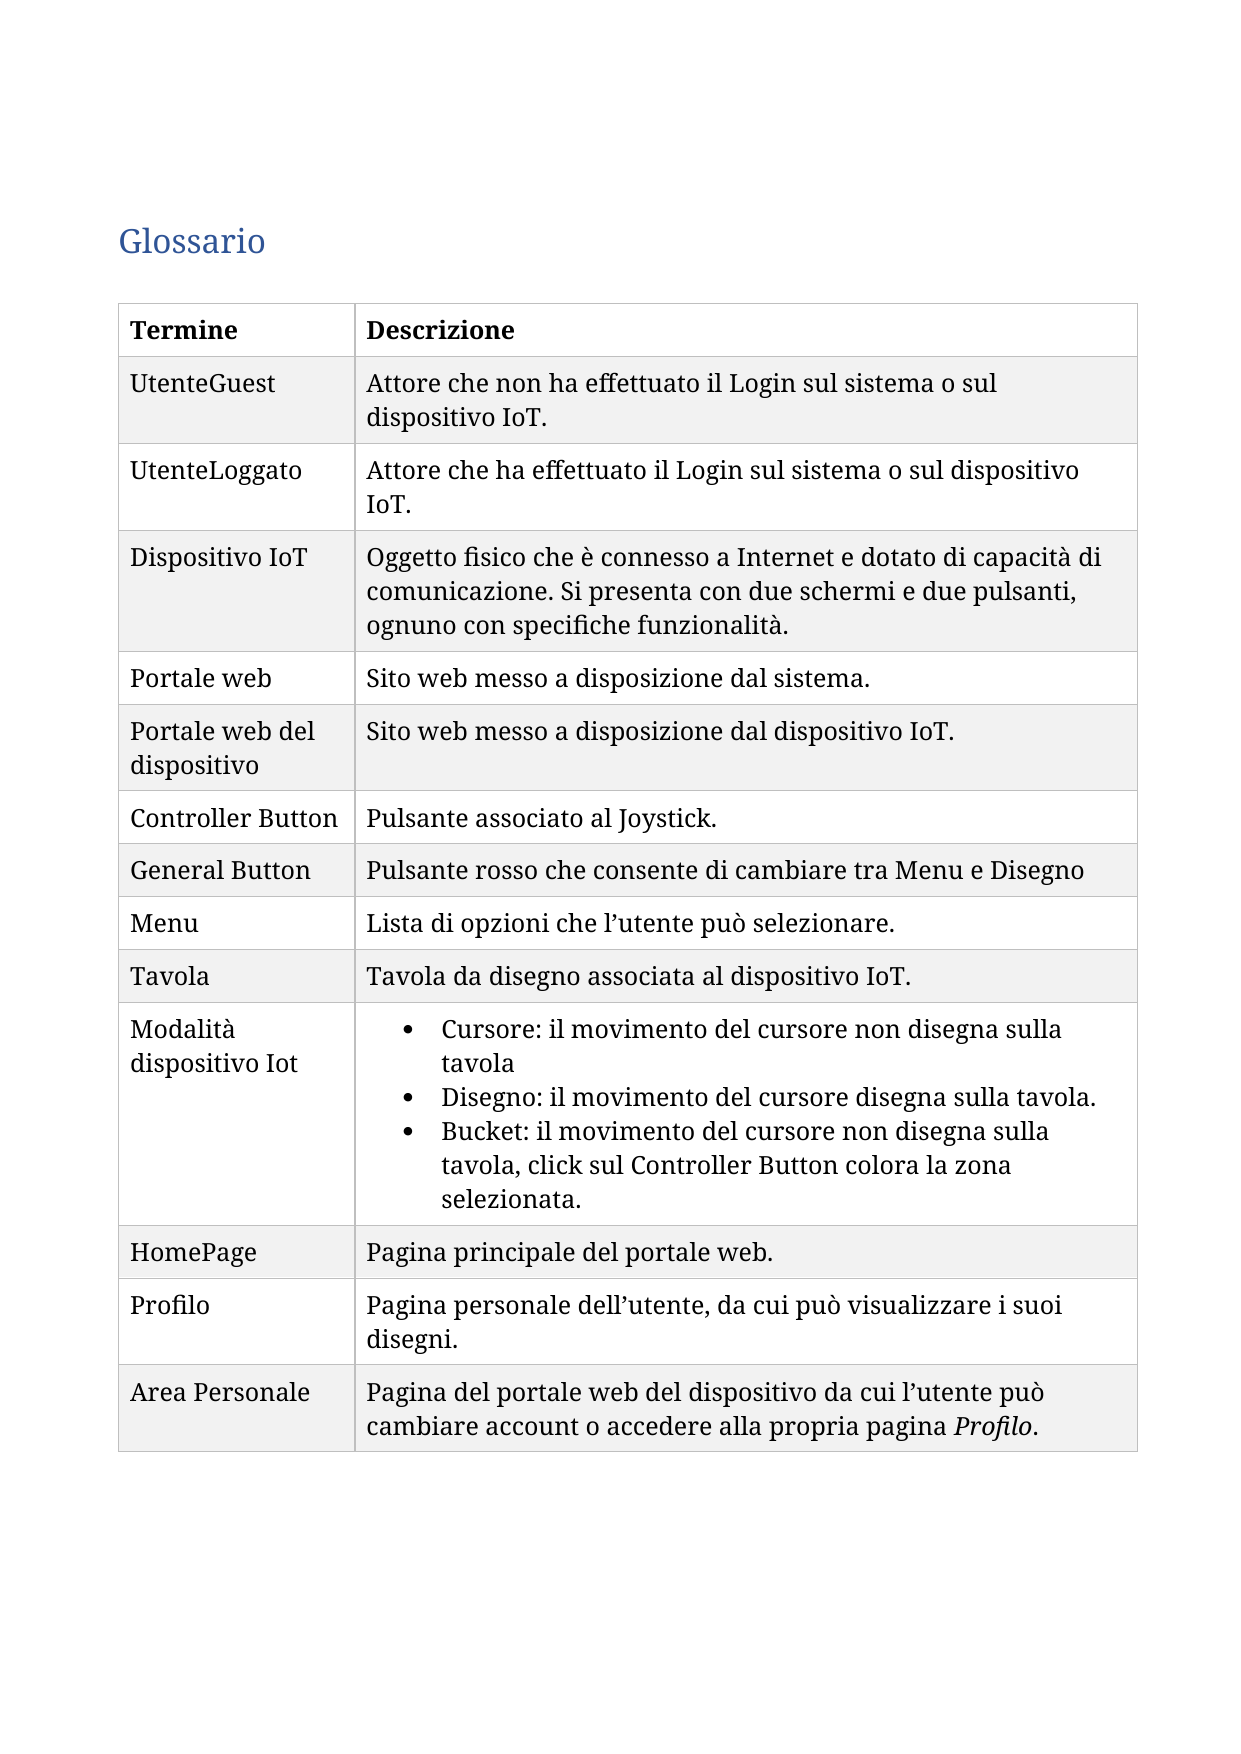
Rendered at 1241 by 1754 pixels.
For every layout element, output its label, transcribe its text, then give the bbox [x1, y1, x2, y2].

subtitle Glossario [118, 218, 1122, 263]
table_cell Pagina del portale web del dispositivo da cui l’utente può cambiare account o accedere alla propria pagina Profilo. [356, 1365, 1137, 1451]
table_cell Pulsante rosso che consente di cambiare tra Menu e Disegno [356, 844, 1137, 896]
table_cell Profilo [119, 1279, 354, 1364]
table_cell Lista di opzioni che l’utente può selezionare. [356, 897, 1137, 949]
table_cell Tavola da disegno associata al dispositivo IoT. [356, 950, 1137, 1002]
table_cell Pagina principale del portale web. [356, 1226, 1137, 1277]
table_cell Pulsante associato al Joystick. [356, 791, 1137, 843]
table_cell Portale web [119, 652, 354, 703]
table_cell UtenteGuest [119, 357, 354, 443]
table_cell Oggetto fisico che è connesso a Internet e dotato di capacità di comunicazione. Si presenta con due schermi e due pulsanti, ognuno con specifiche funzionalità. [356, 531, 1137, 651]
table_header Descrizione [356, 304, 1137, 356]
table_cell Modalità dispositivo Iot [119, 1003, 354, 1225]
table_cell Area Personale [119, 1365, 354, 1451]
table_cell Sito web messo a disposizione dal dispositivo IoT. [356, 705, 1137, 790]
table_cell Menu [119, 897, 354, 949]
table_cell Attore che ha effettuato il Login sul sistema o sul dispositivo IoT. [356, 444, 1137, 530]
table_cell Dispositivo IoT [119, 531, 354, 651]
table_cell Attore che non ha effettuato il Login sul sistema o sul dispositivo IoT. [356, 357, 1137, 443]
table_cell Tavola [119, 950, 354, 1002]
table_cell Sito web messo a disposizione dal sistema. [356, 652, 1137, 703]
table_cell Portale web del dispositivo [119, 705, 354, 790]
table_cell UtenteLoggato [119, 444, 354, 530]
table_cell Controller Button [119, 791, 354, 843]
table_cell Pagina personale dell’utente, da cui può visualizzare i suoi disegni. [356, 1279, 1137, 1364]
table_cell General Button [119, 844, 354, 896]
table_cell HomePage [119, 1226, 354, 1277]
table_header Termine [119, 304, 354, 356]
table_cell Cursore: il movimento del cursore non disegna sulla tavola Disegno: il movimento del cursore disegna sulla tavola. Bucket: il movimento del cursore non disegna sulla tavola, click sul Controller Button colora la zona selezionata. [356, 1003, 1137, 1225]
